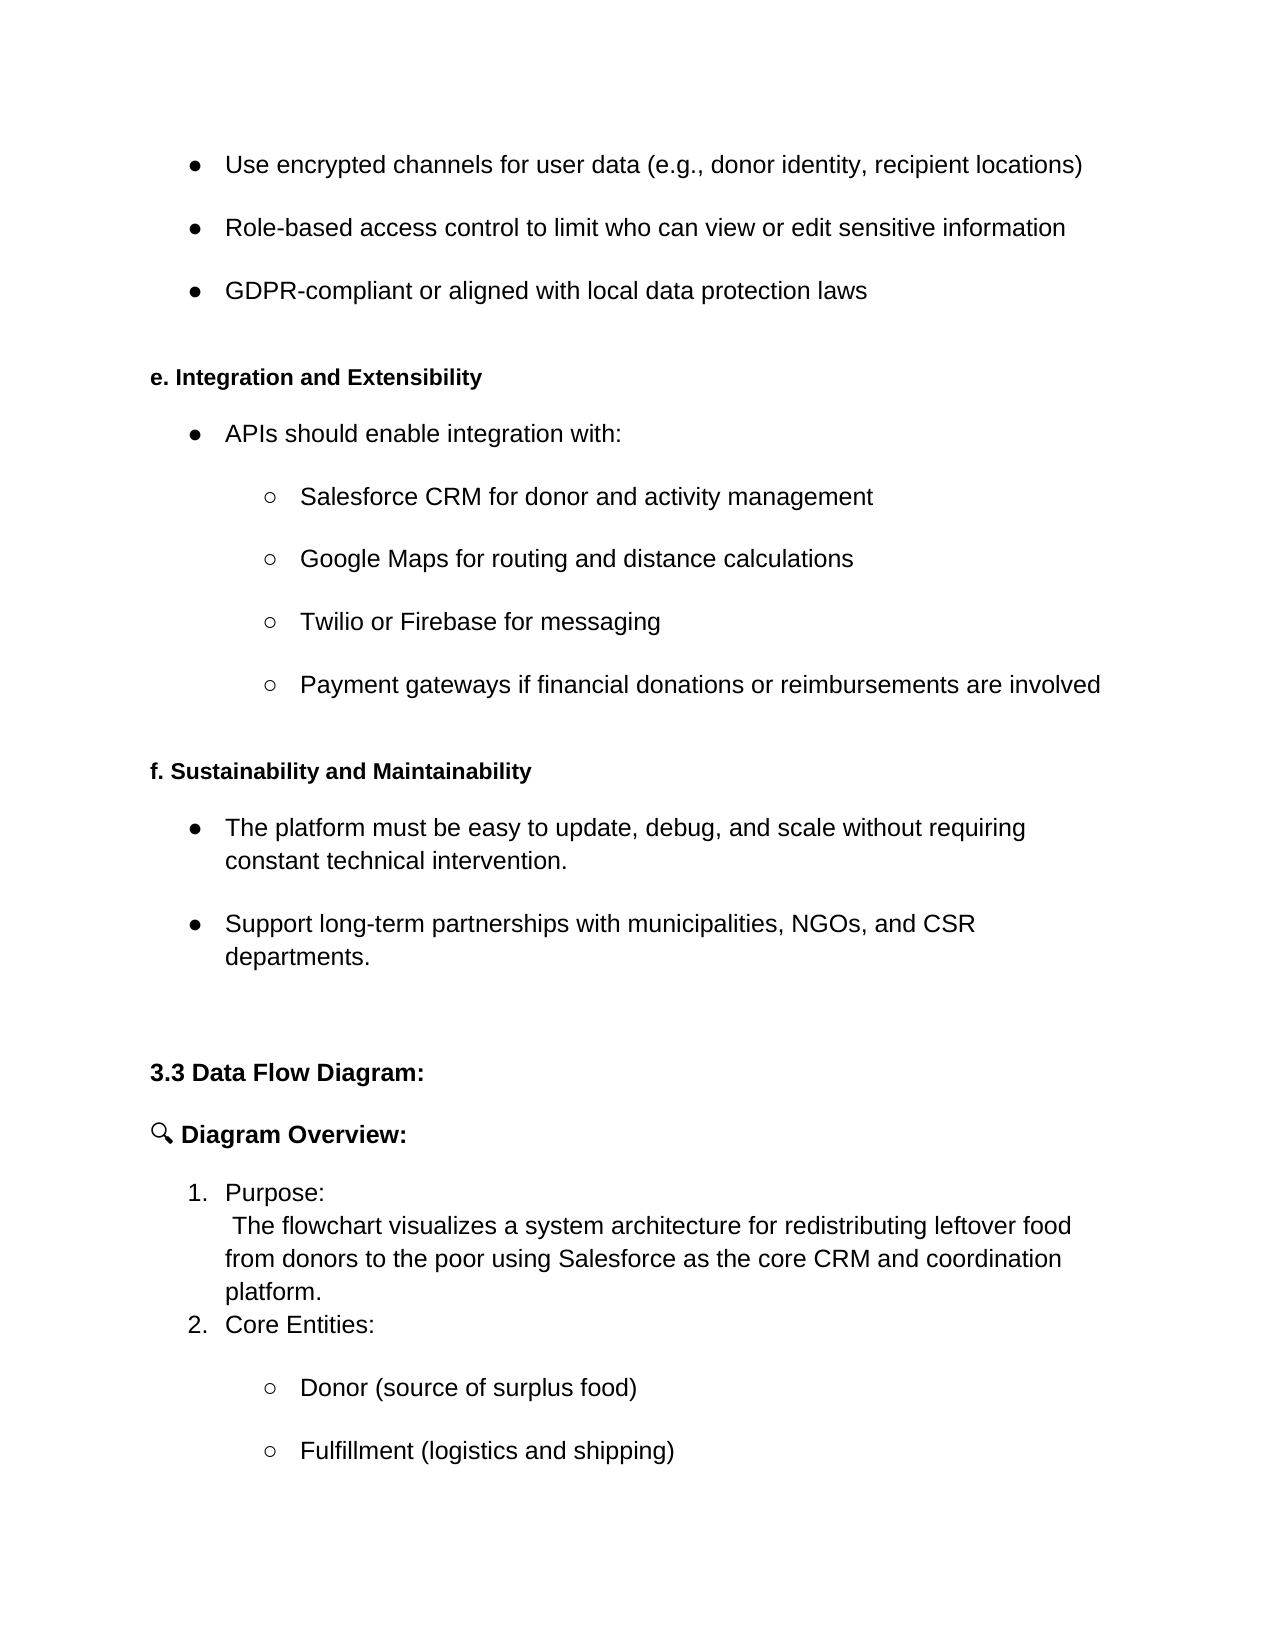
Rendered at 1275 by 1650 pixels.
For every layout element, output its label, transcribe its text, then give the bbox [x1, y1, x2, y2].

list The platform must be easy to update, debug, and scale without requiring constant technical intervention. [187, 813, 1125, 905]
list Donor (source of surplus food) [262, 1373, 1125, 1432]
subtitle 🔍 Diagram Overview: [150, 1120, 1125, 1149]
list Twilio or Firebase for messaging [262, 607, 1125, 666]
list Fulfillment (logistics and shipping) [262, 1436, 1125, 1495]
list Support long-term partnerships with municipalities, NGOs, and CSR departments. [187, 909, 1125, 971]
list GDPR-compliant or aligned with local data protection laws [187, 276, 1125, 334]
text 3.3 Data Flow Diagram: [150, 1058, 1125, 1087]
list APIs should enable integration with: [187, 419, 1125, 478]
subtitle e. Integration and Extensibility [150, 363, 1125, 390]
subtitle f. Sustainability and Maintainability [150, 758, 1125, 784]
list Purpose: The flowchart visualizes a system architecture for redistributing leftover food from donors to the poor using Salesforce as the core CRM and coordination platform. [187, 1178, 1125, 1306]
list Use encrypted channels for user data (e.g., donor identity, recipient locations) [187, 150, 1125, 209]
list Google Maps for routing and distance calculations [262, 544, 1125, 603]
list Payment gateways if financial donations or reimbursements are involved [262, 670, 1125, 729]
list Role-based access control to limit who can view or edit sensitive information [187, 213, 1125, 272]
list Salesforce CRM for donor and activity management [262, 481, 1125, 540]
list Core Entities: [187, 1310, 1125, 1369]
